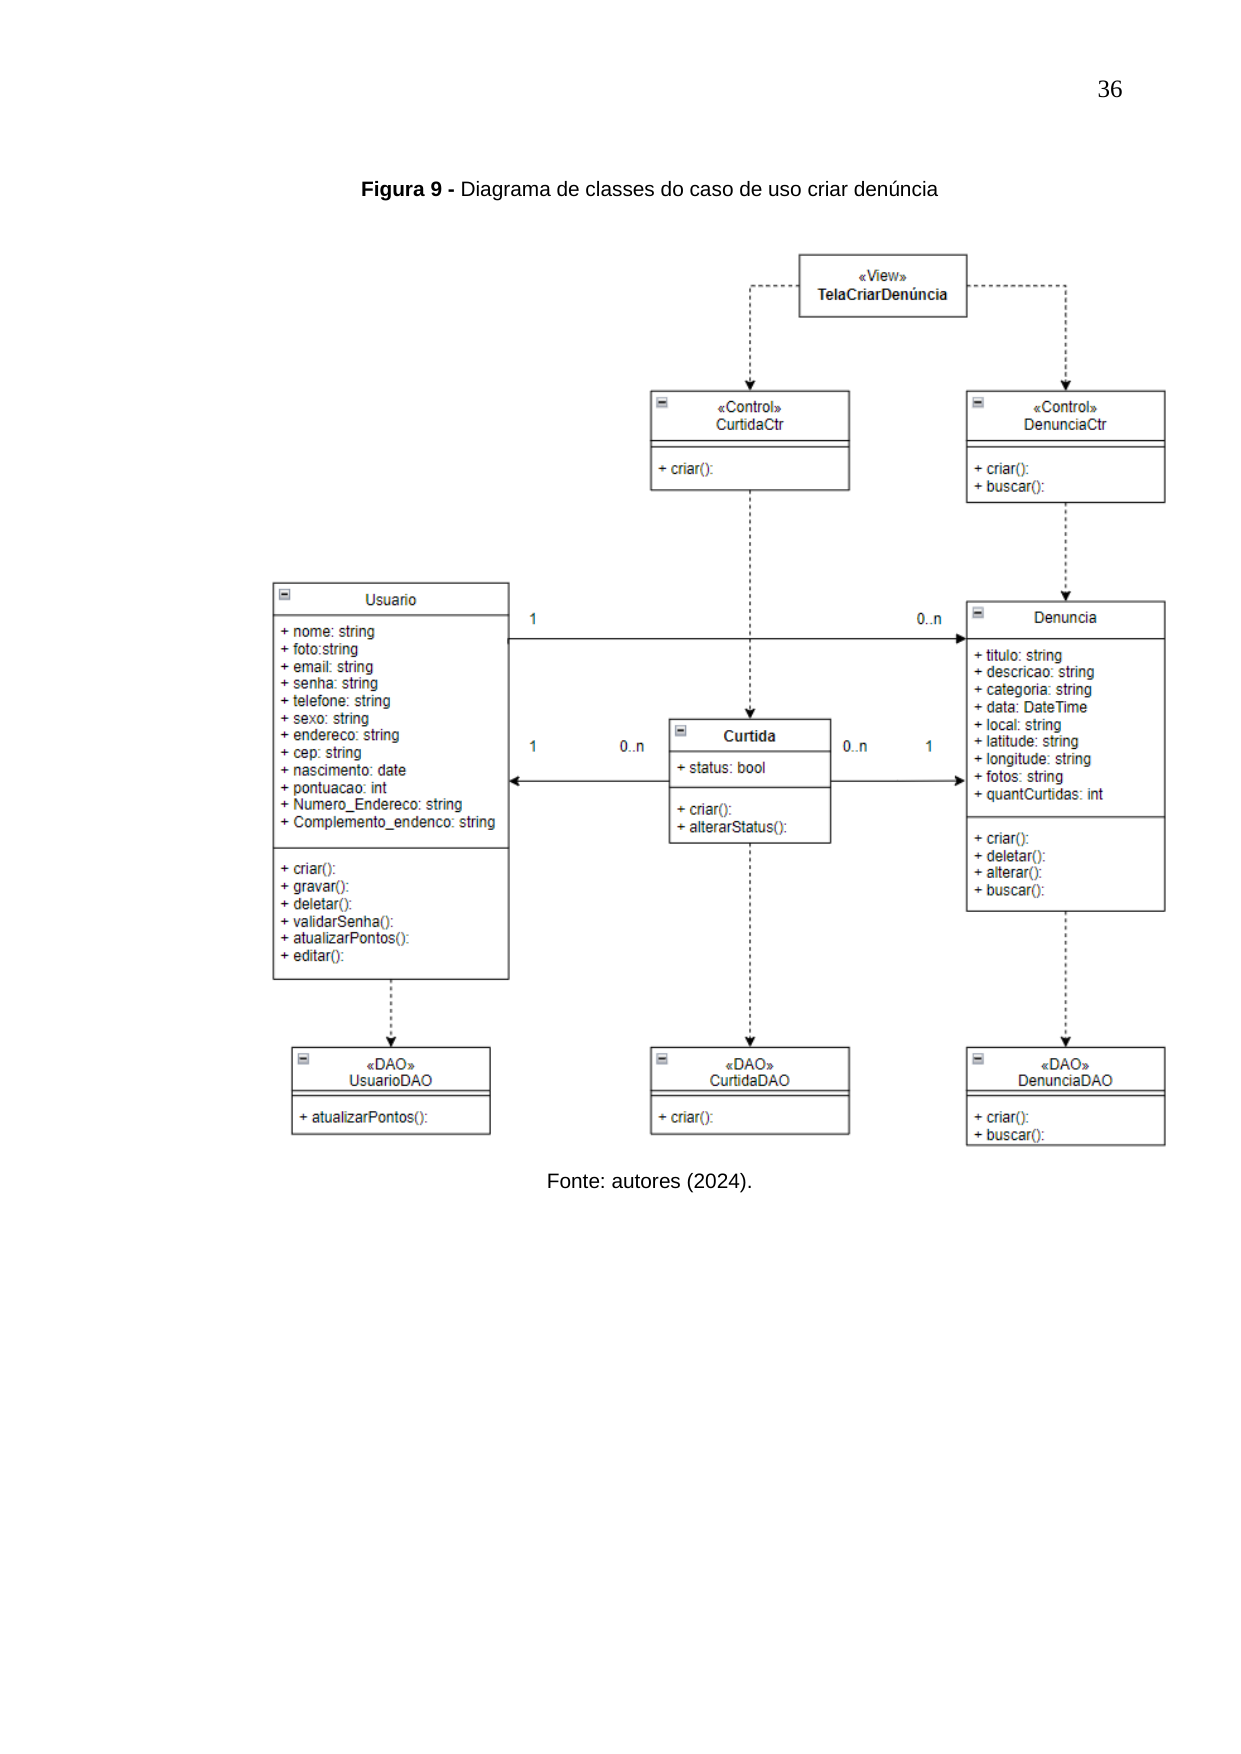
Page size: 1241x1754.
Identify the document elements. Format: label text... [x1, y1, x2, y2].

text Figura 9 - Diagrama de classes do caso de uso criar denúncia [177, 177, 1122, 201]
picture [251, 213, 1196, 1158]
